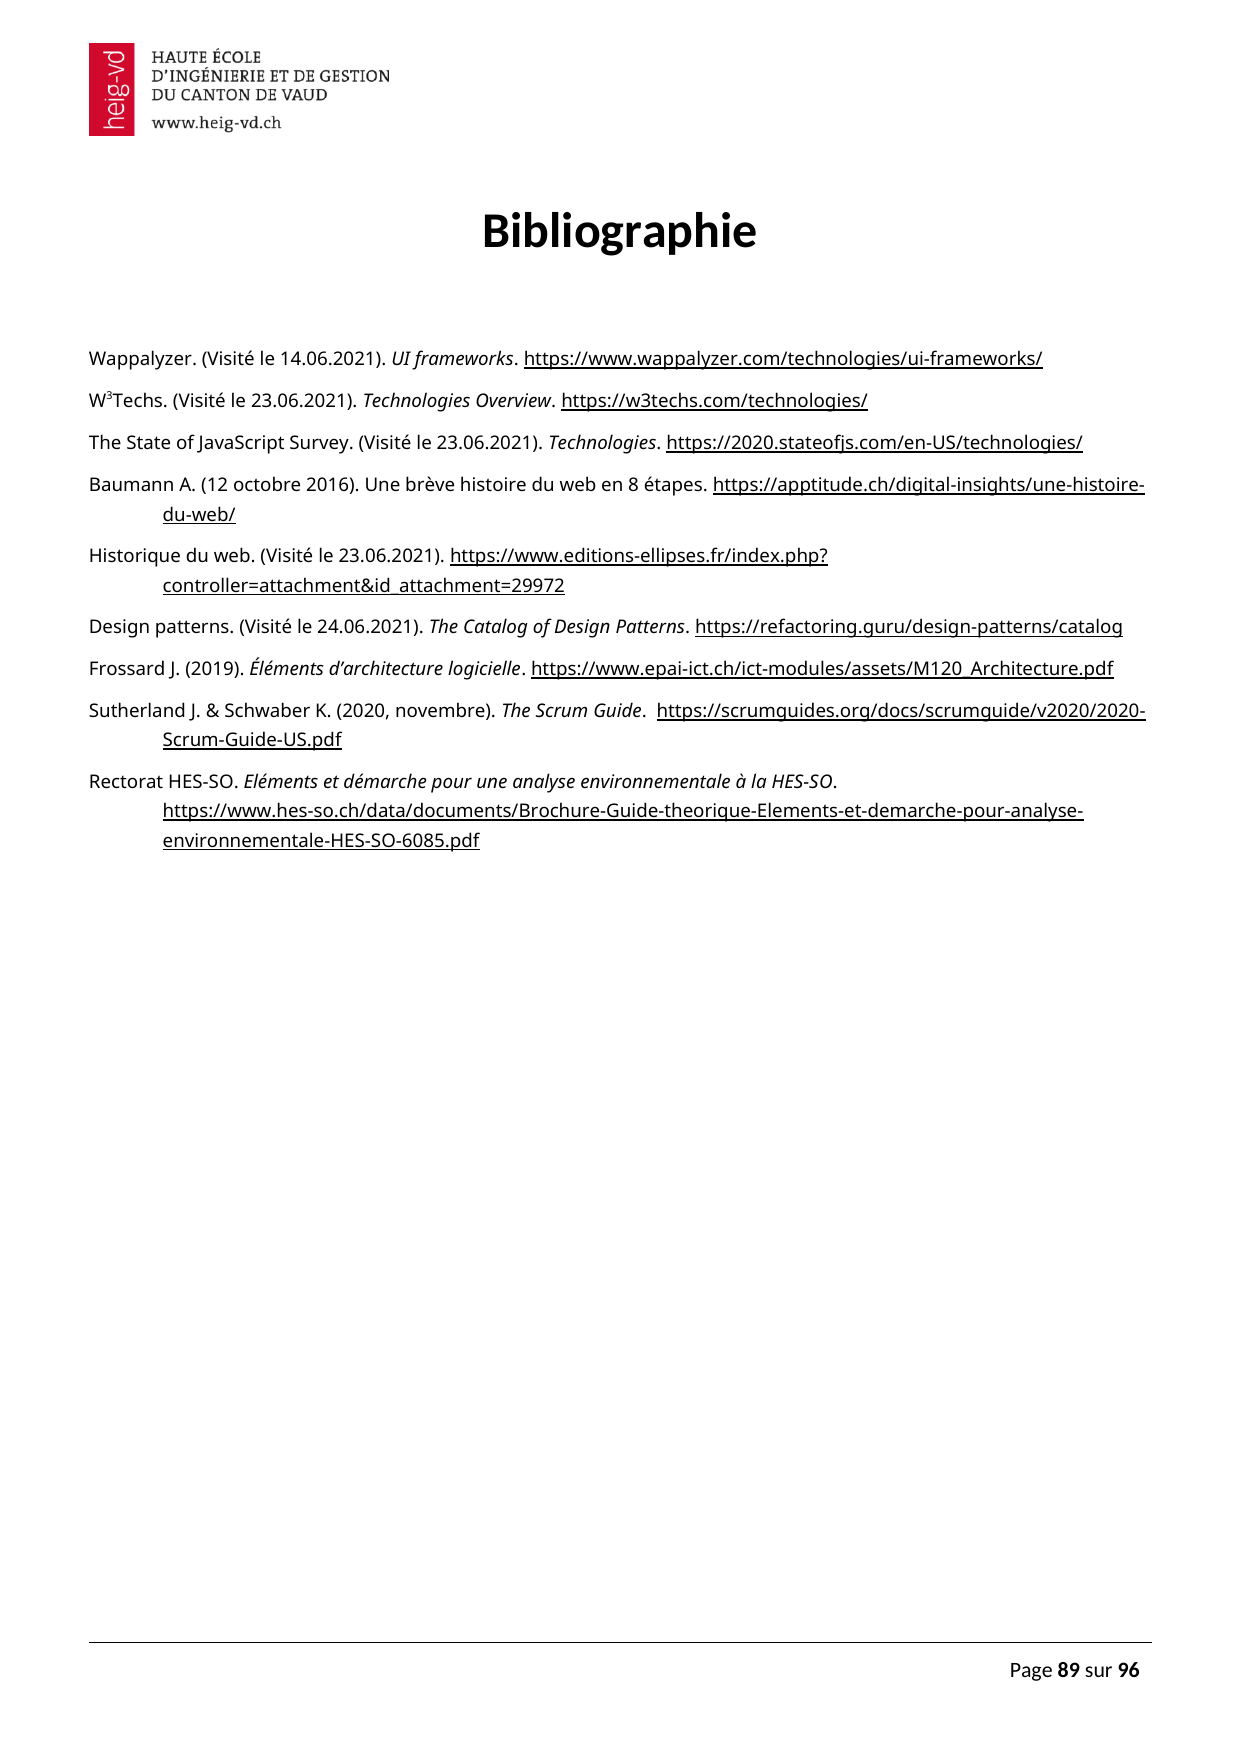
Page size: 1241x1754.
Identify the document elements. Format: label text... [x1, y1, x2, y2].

text Sutherland J. & Schwaber K. (2020, novembre). The Scrum Guide. https://scrumguides.org/docs/scrumguide/v2020/2020-Scrum-Guide-US.pdf [89, 697, 1152, 752]
text Frossard J. (2019). Éléments d’architecture logicielle. https://www.epai-ict.ch/ict-modules/assets/M120_Architecture.pdf [89, 656, 1152, 681]
picture [89, 43, 389, 136]
text W3Techs. (Visité le 23.06.2021). Technologies Overview. https://w3techs.com/technologies/ [89, 387, 1152, 413]
text Bibliographie [89, 198, 1152, 259]
text Historique du web. (Visité le 23.06.2021). https://www.editions-ellipses.fr/index.php?controller=attachment&id_attachment=29972 [89, 543, 1152, 598]
text Design patterns. (Visité le 24.06.2021). The Catalog of Design Patterns. https://refactoring.guru/design-patterns/catalog [89, 614, 1152, 639]
text Rectorat HES-SO. Eléments et démarche pour une analyse environnementale à la HES-SO. https://www.hes-so.ch/data/documents/Brochure-Guide-theorique-Elements-et-demarche-pour-analyse-environnementale-HES-SO-6085.pdf [89, 768, 1152, 852]
text Wappalyzer. (Visité le 14.06.2021). UI frameworks. https://www.wappalyzer.com/technologies/ui-frameworks/ [89, 346, 1152, 371]
text The State of JavaScript Survey. (Visité le 23.06.2021). Technologies. https://2020.stateofjs.com/en-US/technologies/ [89, 429, 1152, 455]
text Baumann A. (12 octobre 2016). Une brève histoire du web en 8 étapes. https://apptitude.ch/digital-insights/une-histoire-du-web/ [89, 472, 1152, 527]
